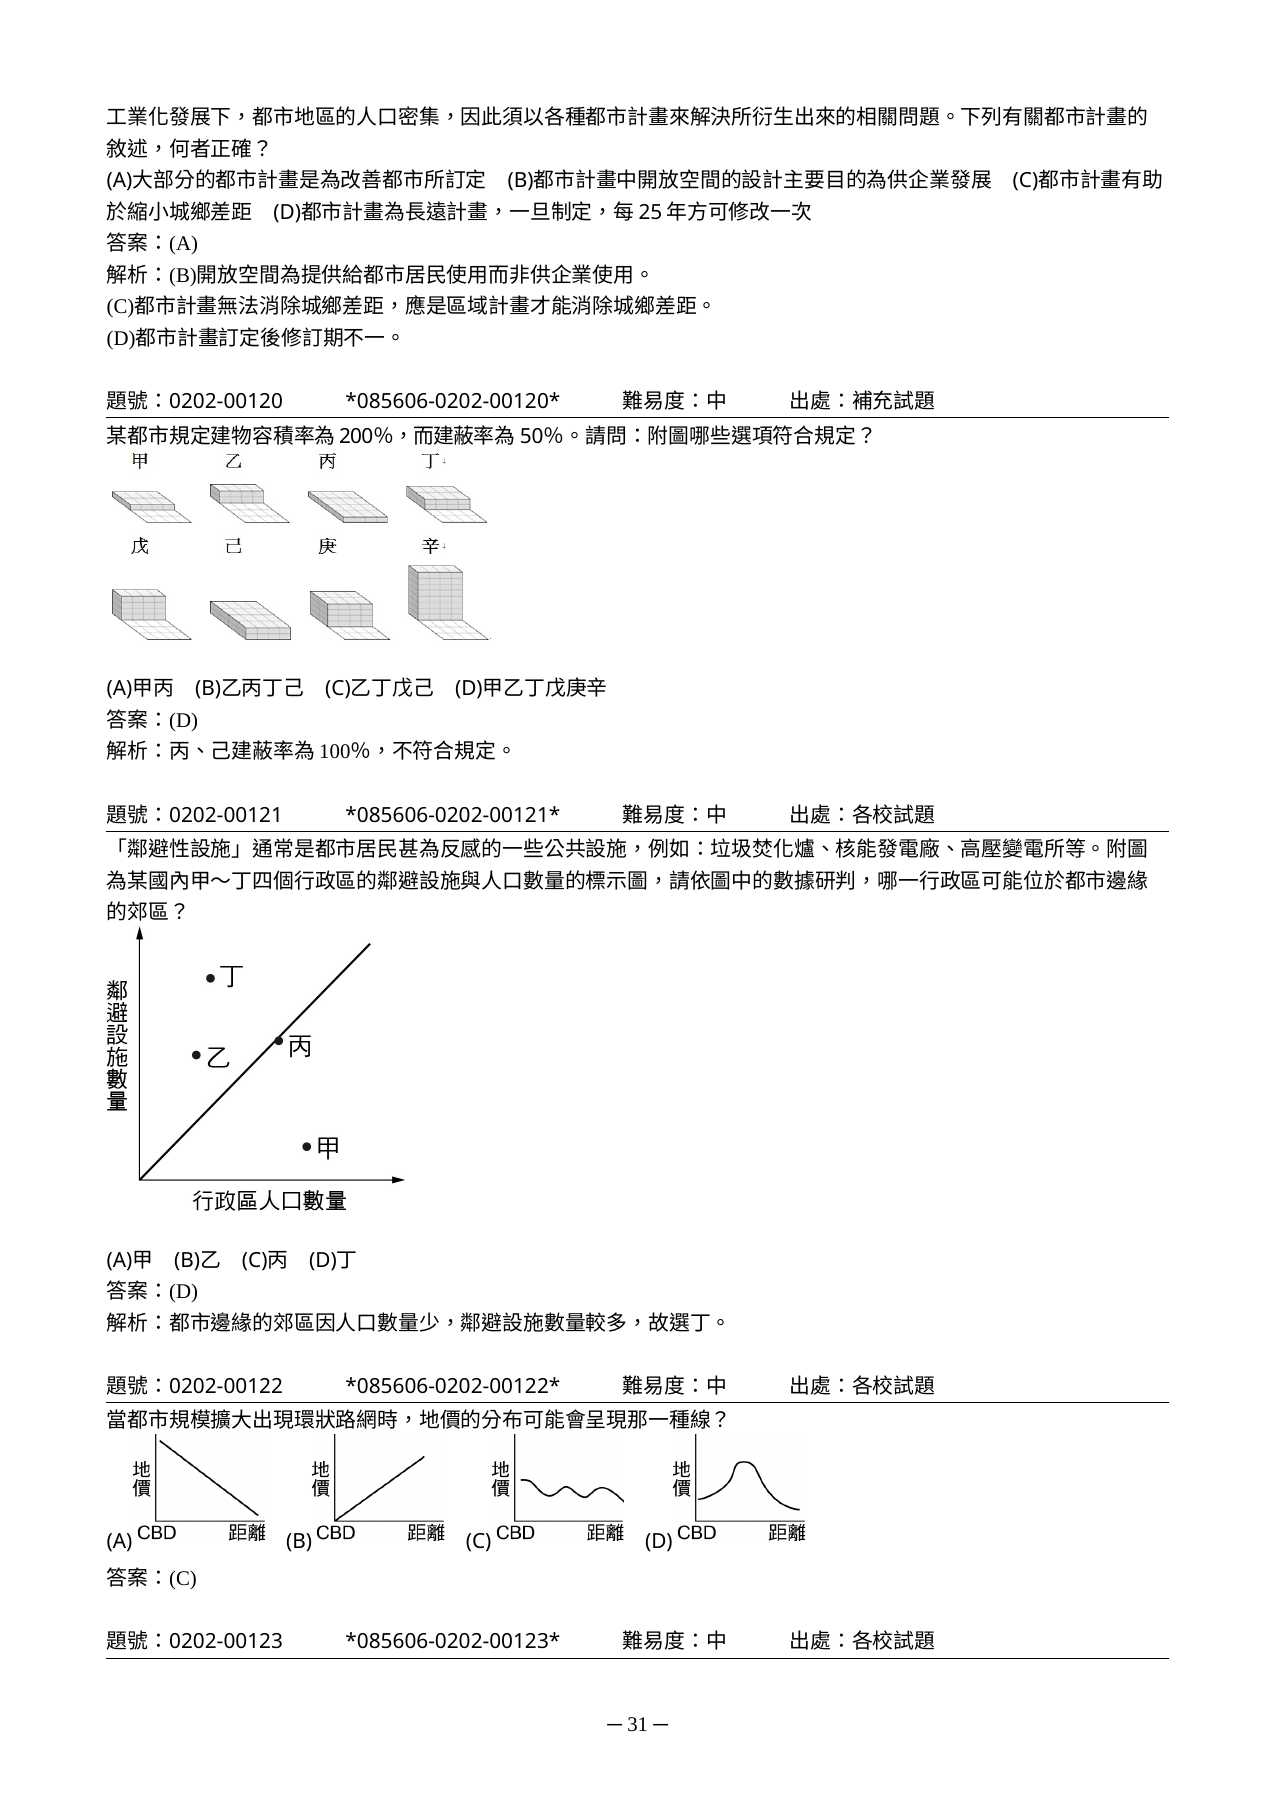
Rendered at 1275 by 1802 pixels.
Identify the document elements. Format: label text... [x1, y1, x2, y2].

picture [106, 926, 405, 1213]
text 某都市規定建物容積率為200％，而建蔽率為50％。請問：附圖哪些選項符合規定？ (A)甲丙 (B)乙丙丁己 (C)乙丁戊己 (D)甲乙丁戊庚辛 [106, 418, 1169, 702]
picture [311, 1434, 445, 1543]
text 答案：(D) [106, 1274, 1169, 1305]
text 工業化發展下，都市地區的人口密集，因此須以各種都市計畫來解決所衍生出來的相關問題。下列有關都市計畫的敘述，何者正確？ (A)大部分的都市計畫是為改善都市所訂定 (B)都市計畫中開放空間的設計主要目的為供企業發展 (C)都市計畫有助於縮小城鄉差距 (D)都市計畫為長遠計畫，一旦制定，每25年方可修改一次 [106, 100, 1169, 226]
text 題號：0202-00121 *085606-0202-00121* 難易度：中 出處：各校試題 [106, 797, 1169, 831]
text 題號：0202-00122 *085606-0202-00122* 難易度：中 出處：各校試題 [106, 1368, 1169, 1402]
picture [132, 1434, 265, 1543]
text 答案：(D) [106, 702, 1169, 734]
text 題號：0202-00123 *085606-0202-00123* 難易度：中 出處：各校試題 [106, 1624, 1169, 1658]
text 解析：都市邊緣的郊區因人口數量少，鄰避設施數量較多，故選丁。 [106, 1305, 1169, 1337]
text 解析：丙、己建蔽率為100％，不符合規定。 [106, 734, 1169, 766]
text 解析：(B)開放空間為提供給都市居民使用而非供企業使用。 (C)都市計畫無法消除城鄉差距，應是區域計畫才能消除城鄉差距。 (D)都市計畫訂定後修訂期不一。 [106, 257, 1169, 352]
text 題號：0202-00120 *085606-0202-00120* 難易度：中 出處：補充試題 [106, 384, 1169, 417]
text 「鄰避性設施」通常是都市居民甚為反感的一些公共設施，例如：垃圾焚化爐、核能發電廠、高壓變電所等。附圖為某國內甲～丁四個行政區的鄰避設施與人口數量的標示圖，請依圖中的數據研判，哪一行政區可能位於都市邊緣的郊區？ (A)甲 (B)乙 (C)丙 (D)丁 [106, 832, 1169, 1274]
picture [672, 1434, 806, 1543]
picture [491, 1434, 624, 1543]
text 答案：(A) [106, 226, 1169, 257]
picture [106, 450, 494, 643]
text 答案：(C) [106, 1561, 1169, 1592]
